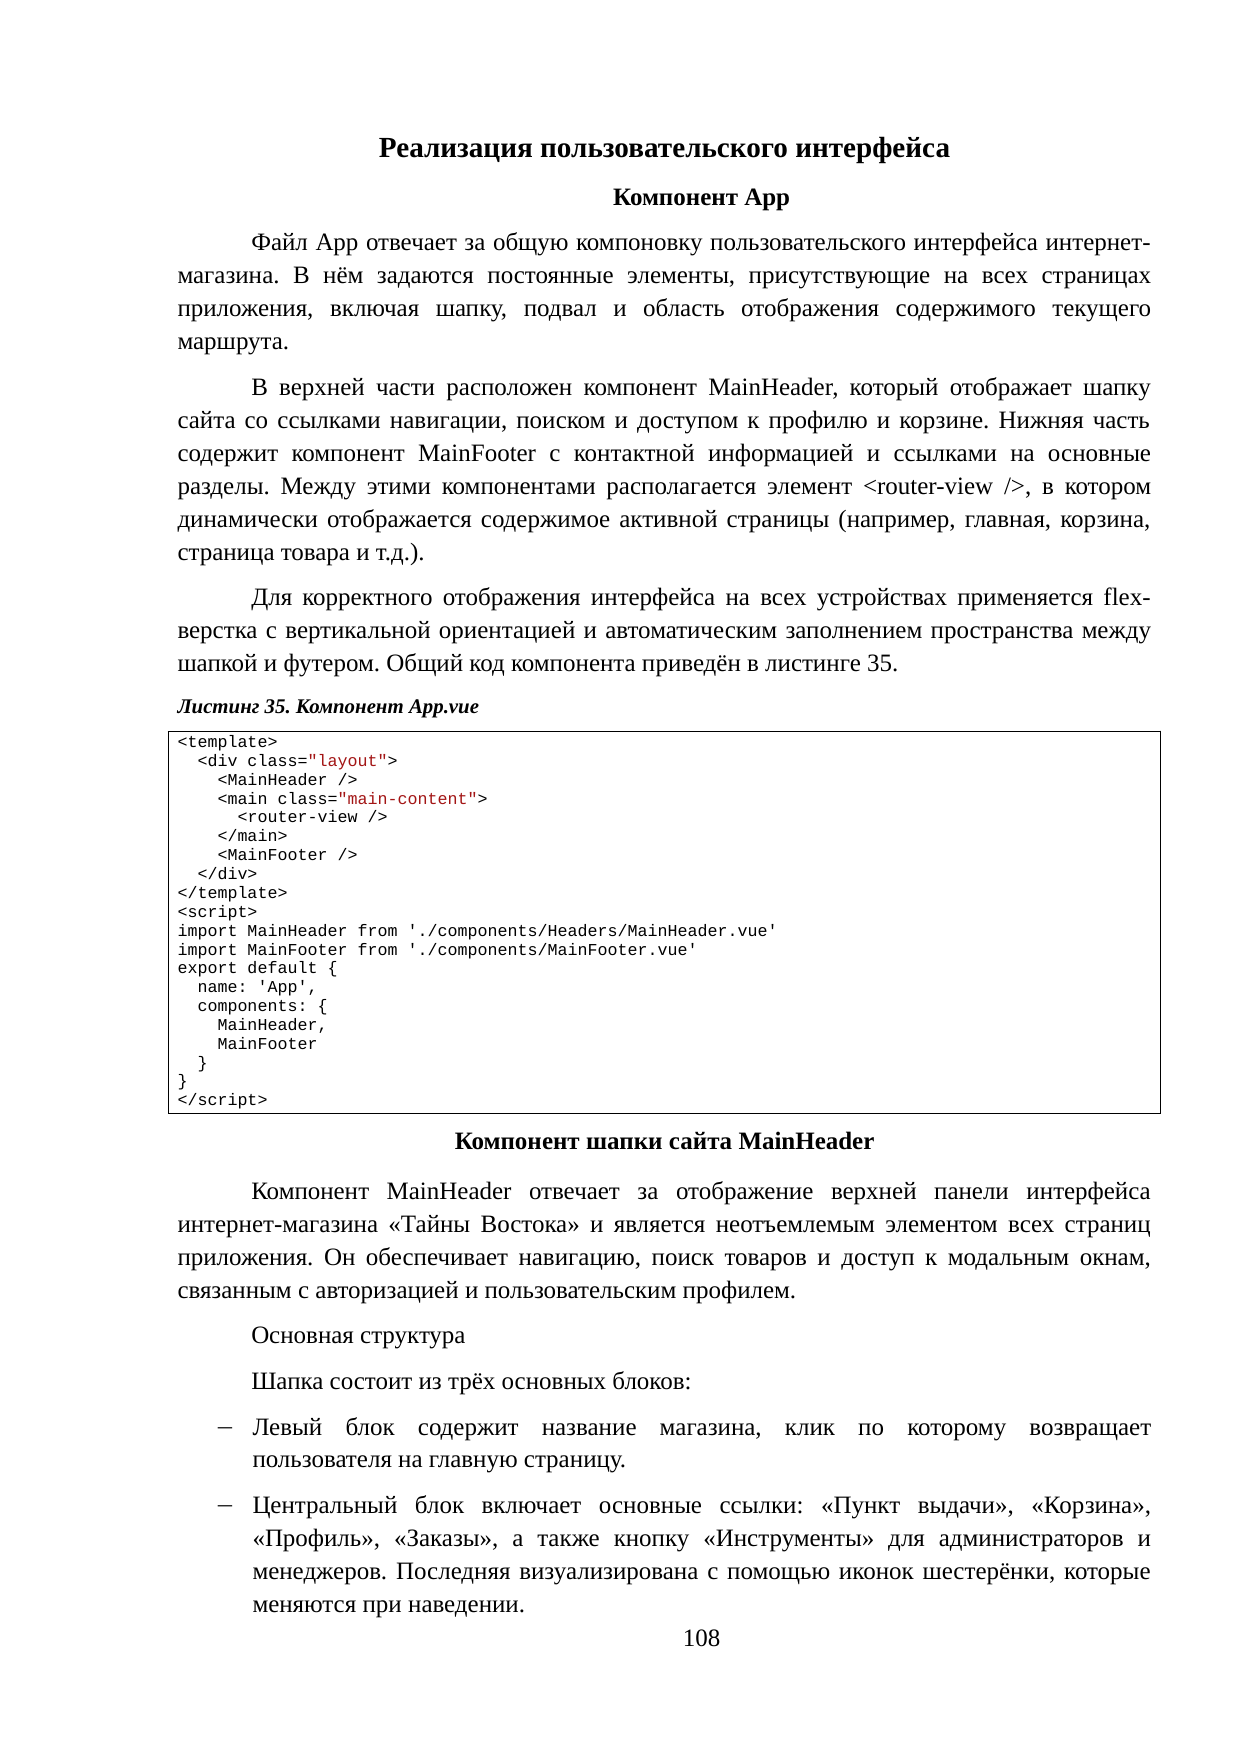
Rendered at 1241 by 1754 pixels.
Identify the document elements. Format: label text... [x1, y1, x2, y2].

text В верхней части расположен компонент MainHeader, который отображает шапку сайта со ссылками навигации, поиском и доступом к профилю и корзине. Нижняя часть содержит компонент MainFooter с контактной информацией и ссылками на основные разделы. Между этими компонентами располагается элемент <router-view />, в котором динамически отображается содержимое активной страницы (например, главная, корзина, страница товара и т.д.). [177, 372, 1152, 566]
text Компонент MainHeader отвечает за отображение верхней панели интерфейса интернет-магазина «Тайны Востока» и является неотъемлемым элементом всех страниц приложения. Он обеспечивает навигацию, поиск товаров и доступ к модальным окнам, связанным с авторизацией и пользовательским профилем. [177, 1176, 1152, 1304]
subtitle Реализация пользовательского интерфейса [177, 131, 1152, 164]
text </script> [169, 1089, 1160, 1113]
list Центральный блок включает основные ссылки: «Пункт выдачи», «Корзина», «Профиль», «Заказы», а также кнопку «Инструменты» для администраторов и менеджеров. Последняя визуализирована с помощью иконок шестерёнки, которые меняются при наведении. [215, 1490, 1152, 1618]
text import MainFooter from './components/MainFooter.vue' [177, 941, 1152, 960]
text <template> [169, 732, 1160, 752]
text MainHeader, [177, 1016, 1152, 1035]
text } [177, 1054, 1152, 1073]
text Файл App отвечает за общую компоновку пользовательского интерфейса интернет-магазина. В нём задаются постоянные элементы, присутствующие на всех страницах приложения, включая шапку, подвал и область отображения содержимого текущего маршрута. [177, 227, 1152, 355]
text MainFooter [177, 1035, 1152, 1054]
text Листинг 35. Компонент App.vue [177, 694, 1152, 718]
text <script> [177, 903, 1152, 922]
text </template> [177, 884, 1152, 903]
text name: 'App', [177, 979, 1152, 998]
text Для корректного отображения интерфейса на всех устройствах применяется flex-верстка с вертикальной ориентацией и автоматическим заполнением пространства между шапкой и футером. Общий код компонента приведён в листинге 35. [177, 582, 1152, 677]
text components: { [177, 998, 1152, 1016]
text import MainHeader from './components/Headers/MainHeader.vue' [177, 922, 1152, 941]
text <div class="layout"> [177, 752, 1152, 771]
text Шапка состоит из трёх основных блоков: [177, 1366, 1152, 1395]
text Компонент App [177, 182, 1152, 210]
text <main class="main-content"> [177, 790, 1152, 809]
text </div> [177, 866, 1152, 884]
text export default { [177, 960, 1152, 979]
text Компонент шапки сайта MainHeader [177, 1126, 1152, 1155]
text <MainHeader /> [177, 771, 1152, 790]
text </main> [177, 828, 1152, 847]
list Левый блок содержит название магазина, клик по которому возвращает пользователя на главную страницу. [215, 1412, 1152, 1473]
text <router-view /> [177, 809, 1152, 828]
text } [177, 1073, 1152, 1089]
text <MainFooter /> [177, 847, 1152, 866]
text Основная структура [177, 1321, 1152, 1349]
